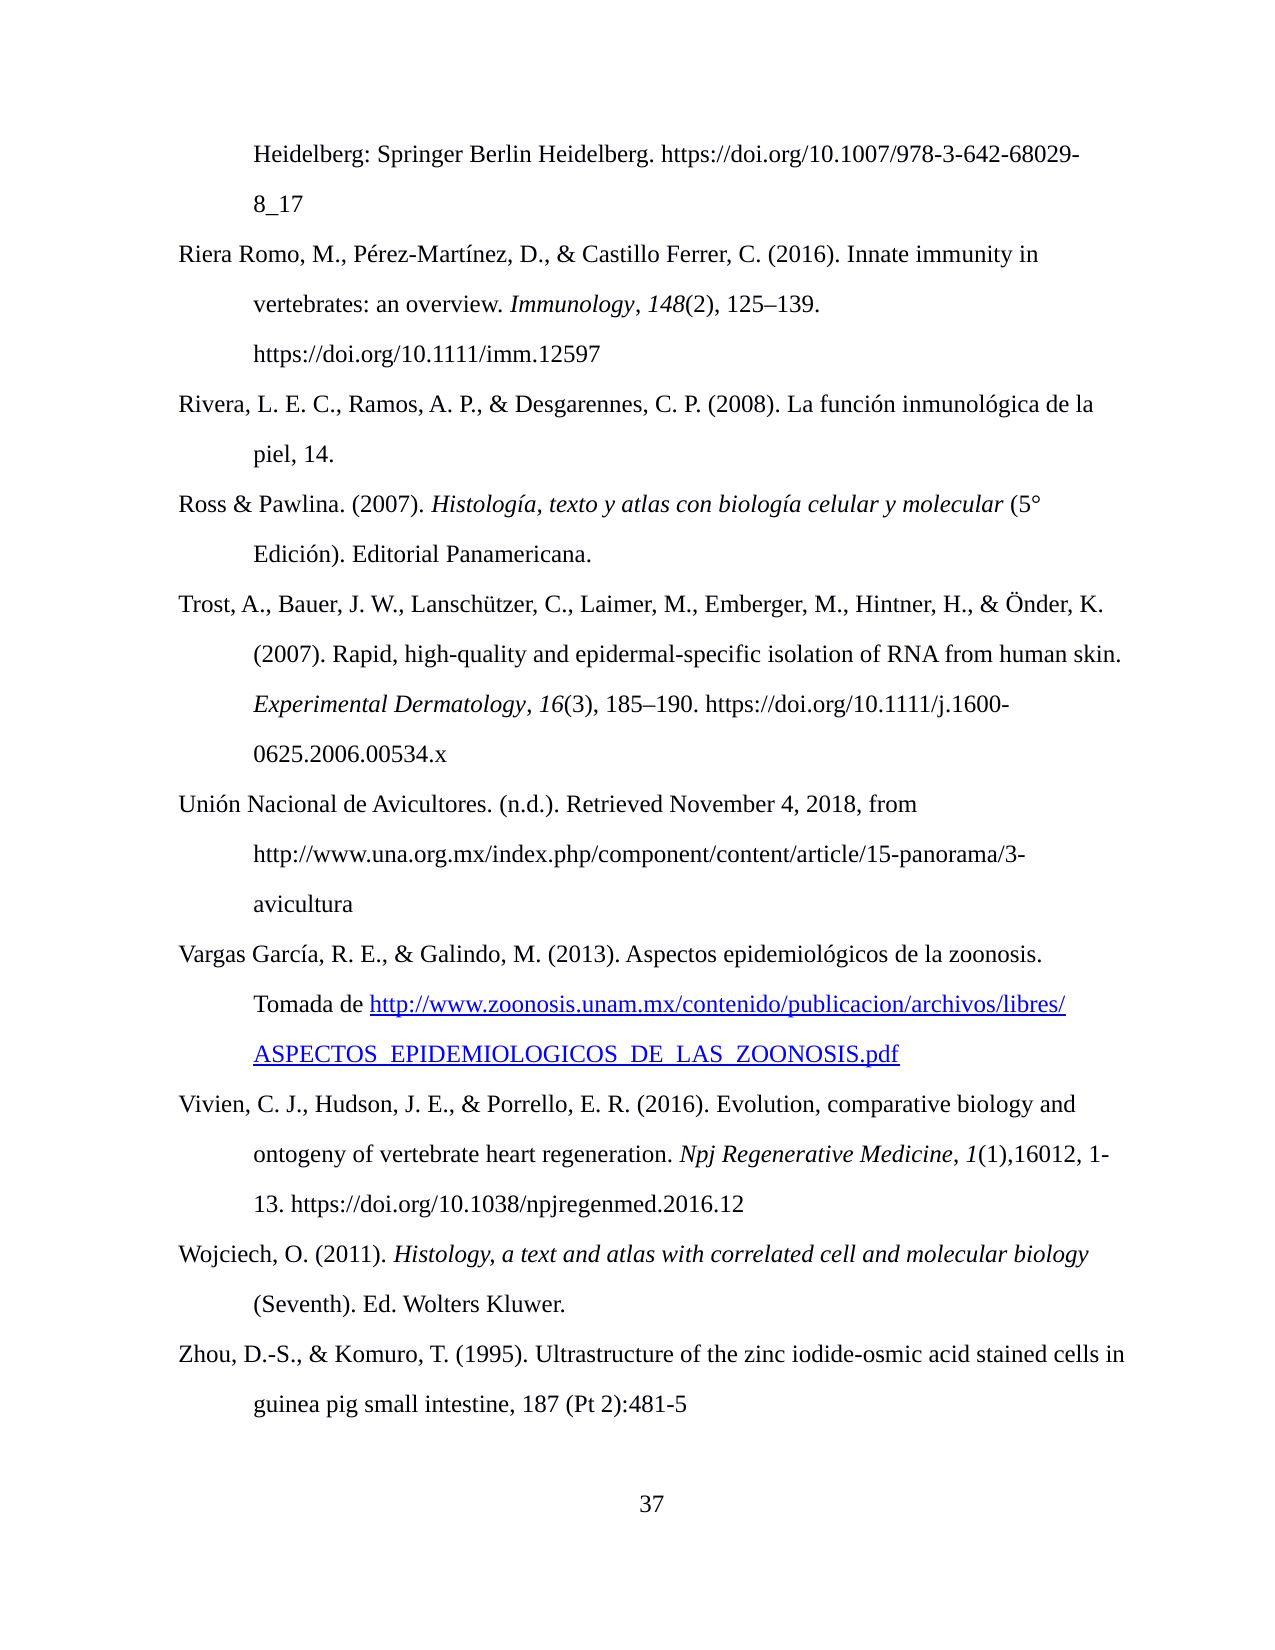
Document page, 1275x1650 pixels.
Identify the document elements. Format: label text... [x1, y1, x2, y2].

text Zhou, D.-S., & Komuro, T. (1995). Ultrastructure of the zinc iodide-osmic acid stained cells in guinea pig small intestine, 187 (Pt 2):481-5 [178, 1318, 1125, 1418]
text Ross & Pawlina. (2007). Histología, texto y atlas con biología celular y molecular (5° Edición). Editorial Panamericana. [178, 468, 1125, 568]
text Rivera, L. E. C., Ramos, A. P., & Desgarennes, C. P. (2008). La función inmunológica de la piel, 14. [178, 368, 1125, 468]
text Vivien, C. J., Hudson, J. E., & Porrello, E. R. (2016). Evolution, comparative biology and ontogeny of vertebrate heart regeneration. Npj Regenerative Medicine, 1(1),16012, 1-13. https://doi.org/10.1038/npjregenmed.2016.12 [178, 1068, 1125, 1218]
text Riera Romo, M., Pérez-Martínez, D., & Castillo Ferrer, C. (2016). Innate immunity in vertebrates: an overview. Immunology, 148(2), 125–139. https://doi.org/10.1111/imm.12597 [178, 218, 1125, 368]
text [178, 118, 1125, 218]
text Wojciech, O. (2011). Histology, a text and atlas with correlated cell and molecular biology (Seventh). Ed. Wolters Kluwer. [178, 1218, 1125, 1318]
text Vargas García, R. E., & Galindo, M. (2013). Aspectos epidemiológicos de la zoonosis. Tomada de http://www.zoonosis.unam.mx/contenido/publicacion/archivos/libres/ASPECTOS_EPIDEMIOLOGICOS_DE_LAS_ZOONOSIS.pdf [178, 918, 1125, 1068]
text Unión Nacional de Avicultores. (n.d.). Retrieved November 4, 2018, from http://www.una.org.mx/index.php/component/content/article/15-panorama/3-avicultura [178, 768, 1125, 918]
text Trost, A., Bauer, J. W., Lanschützer, C., Laimer, M., Emberger, M., Hintner, H., & Önder, K. (2007). Rapid, high-quality and epidermal-specific isolation of RNA from human skin. Experimental Dermatology, 16(3), 185–190. https://doi.org/10.1111/j.1600-0625.2006.00534.x [178, 568, 1125, 768]
